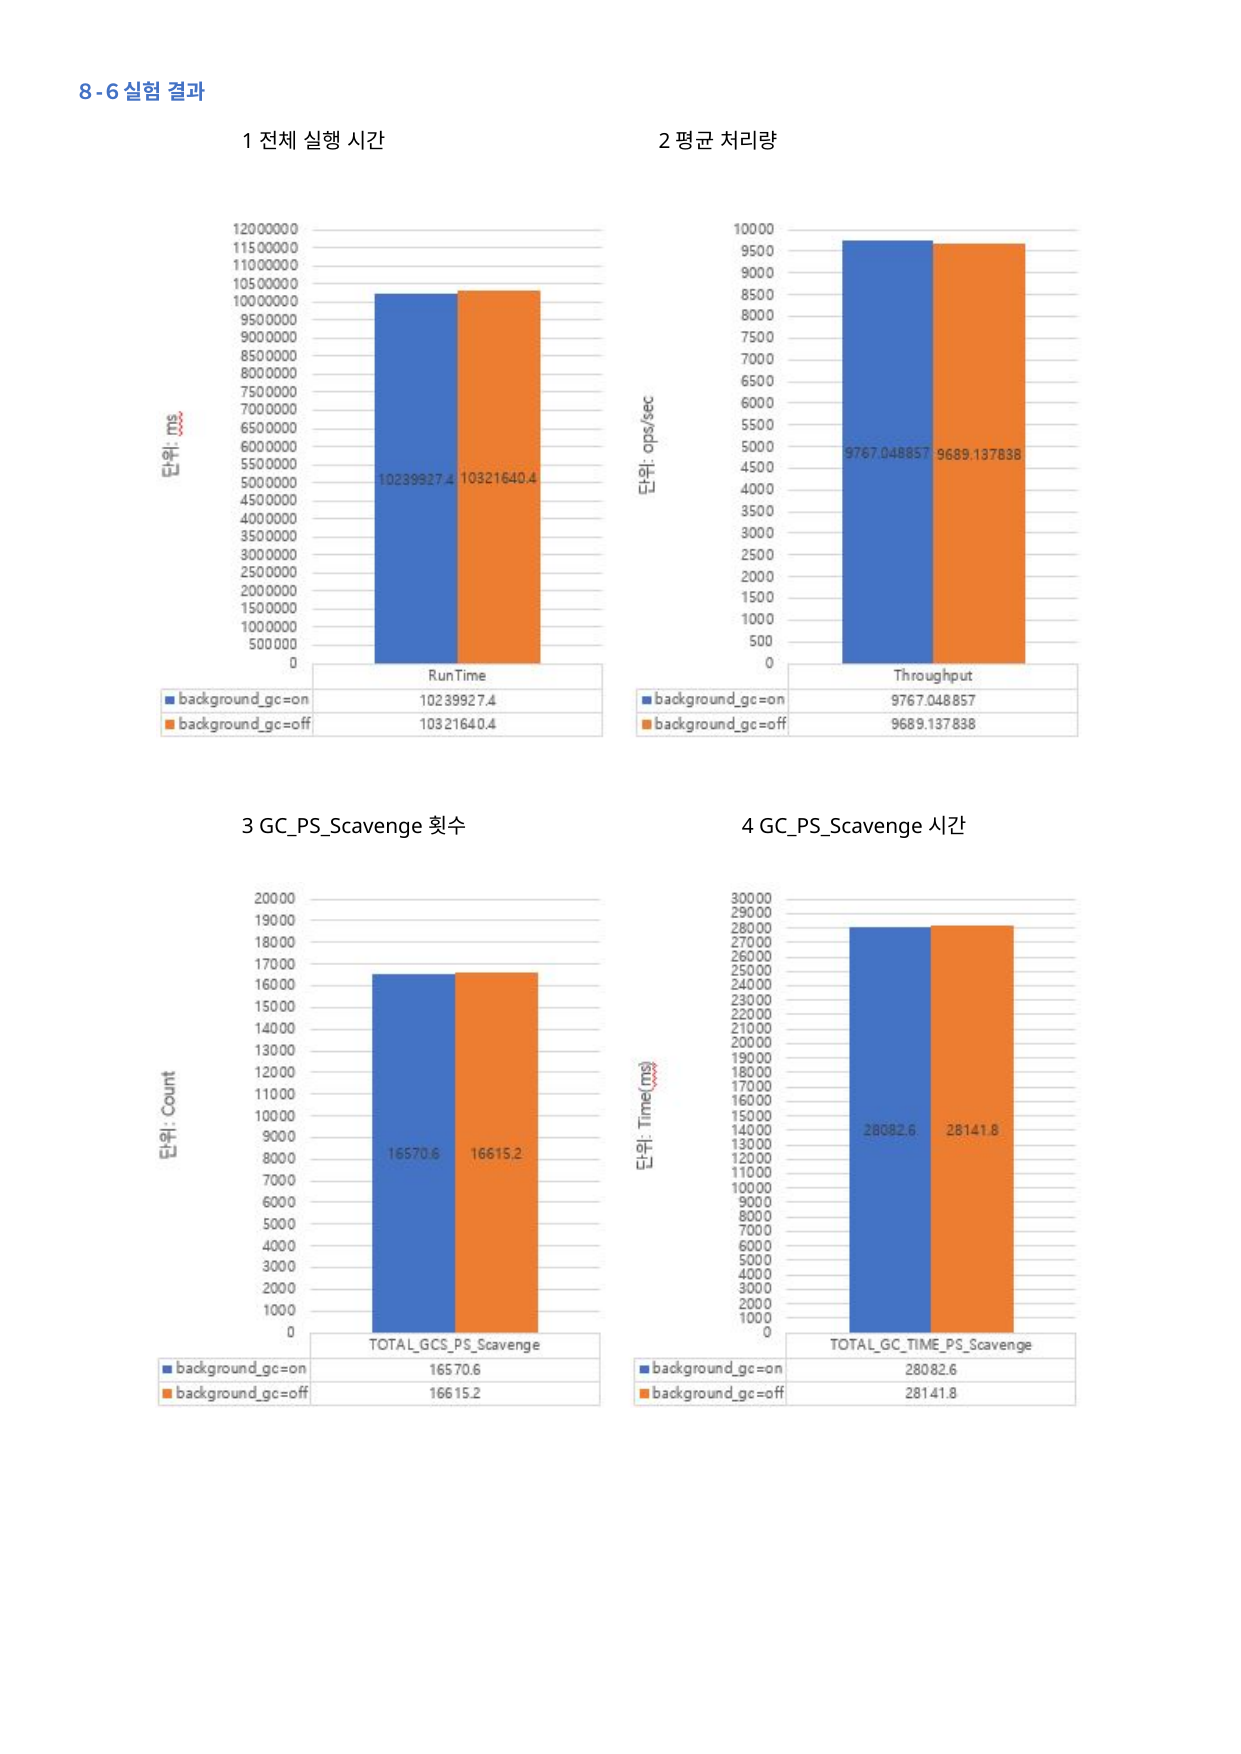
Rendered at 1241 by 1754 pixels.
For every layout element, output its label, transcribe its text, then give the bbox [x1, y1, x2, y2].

picture [155, 882, 1085, 1408]
text 3 GC_PS_Scavenge 횟수 4 GC_PS_Scavenge 시간 [242, 810, 1165, 840]
text 1 전체 실행 시간 2 평균 처리량 [242, 124, 1165, 155]
subtitle 실험 결과 [75, 75, 1165, 105]
picture [156, 211, 1085, 742]
